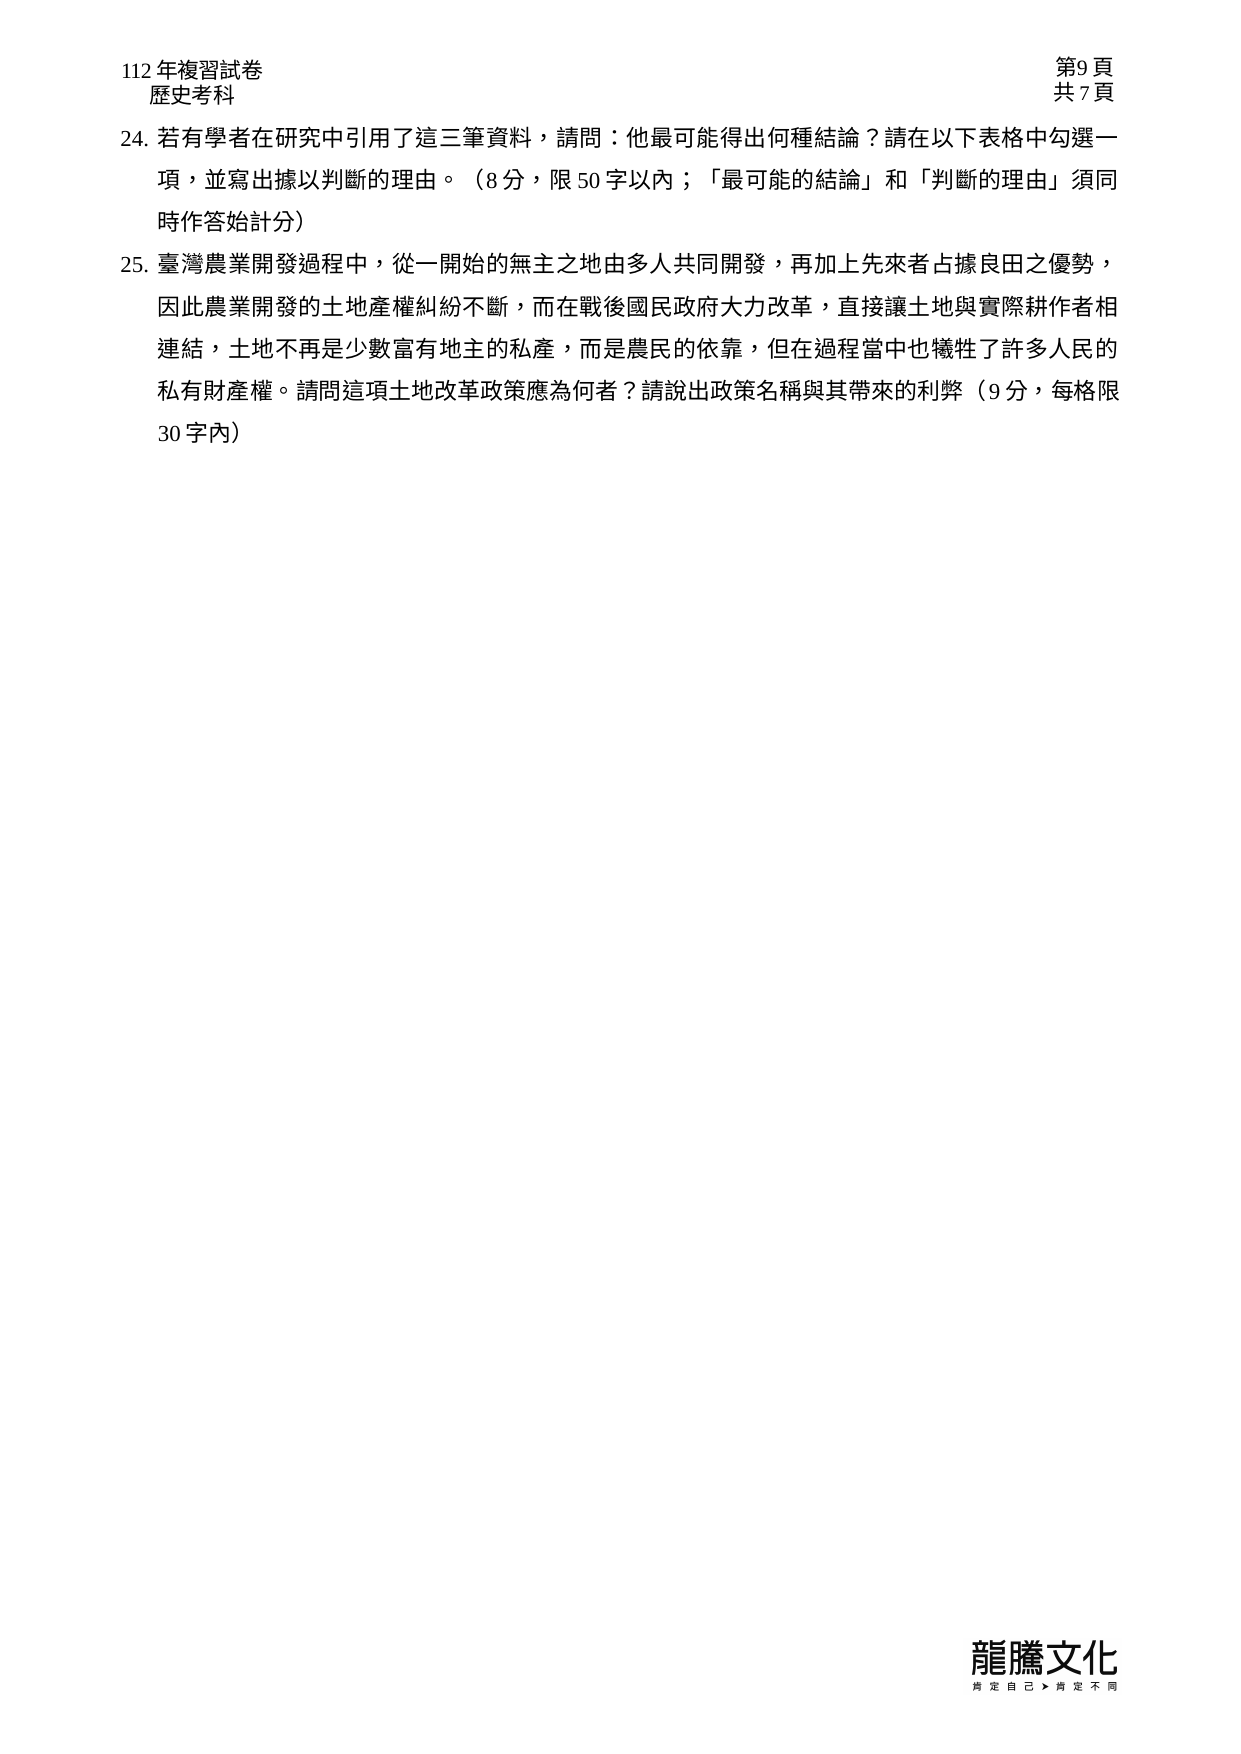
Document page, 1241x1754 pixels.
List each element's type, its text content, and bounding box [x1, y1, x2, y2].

text 25. 臺灣農業開發過程中，從一開始的無主之地由多人共同開發，再加上先來者占據良田之優勢，因此農業開發的土地產權糾紛不斷，而在戰後國民政府大力改革，直接讓土地與實際耕作者相連結，土地不再是少數富有地主的私產，而是農民的依靠，但在過程當中也犧牲了許多人民的私有財產權。請問這項土地改革政策應為何者？請說出政策名稱與其帶來的利弊（9分，每格限30字內） [120, 246, 1120, 448]
picture [962, 1638, 1123, 1695]
text 24. 若有學者在研究中引用了這三筆資料，請問：他最可能得出何種結論？請在以下表格中勾選一項，並寫出據以判斷的理由。（8分，限50字以內；「最可能的結論」和「判斷的理由」須同時作答始計分） [120, 119, 1120, 237]
